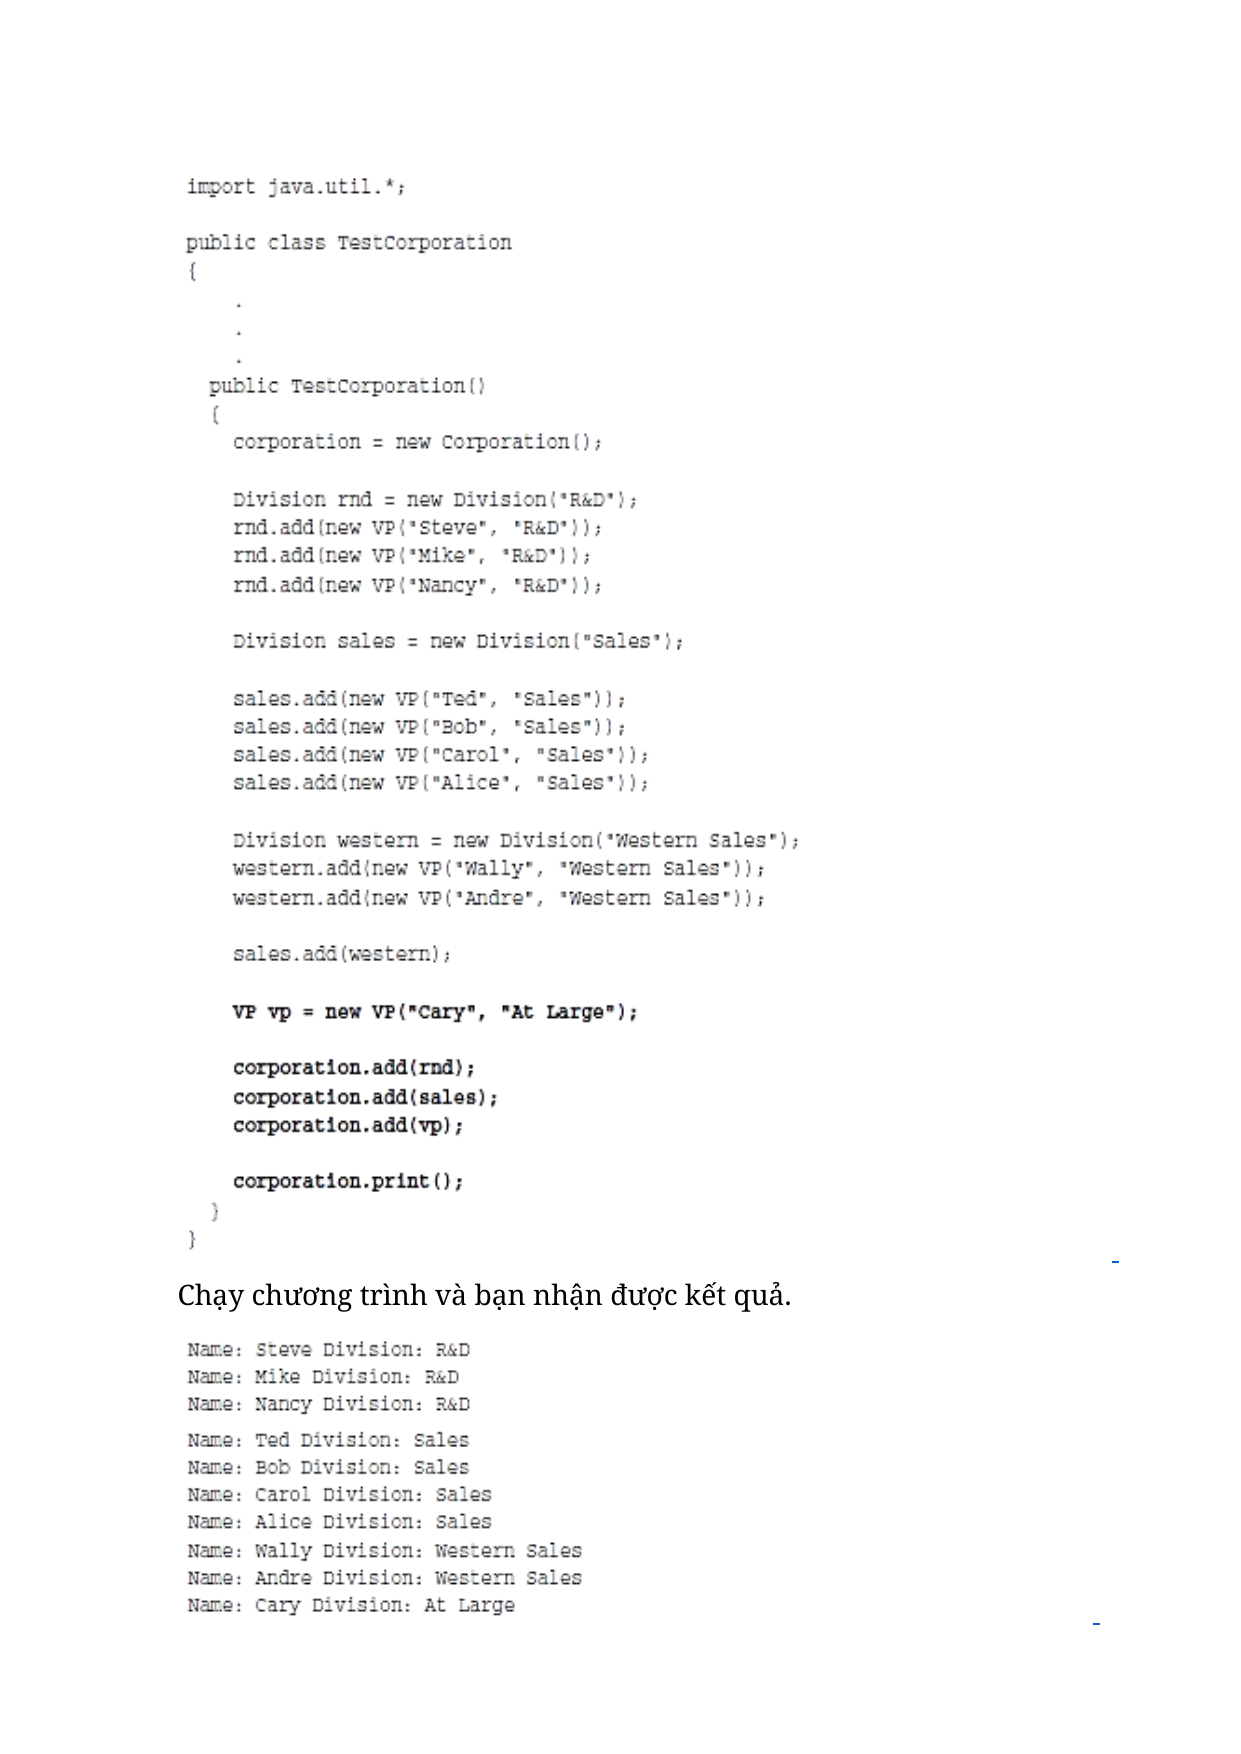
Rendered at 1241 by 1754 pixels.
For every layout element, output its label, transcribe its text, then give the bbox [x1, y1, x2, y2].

picture [177, 177, 1112, 1259]
text Chạy chương trình và bạn nhận được kết quả. [177, 1276, 1122, 1314]
picture [177, 1331, 1093, 1621]
